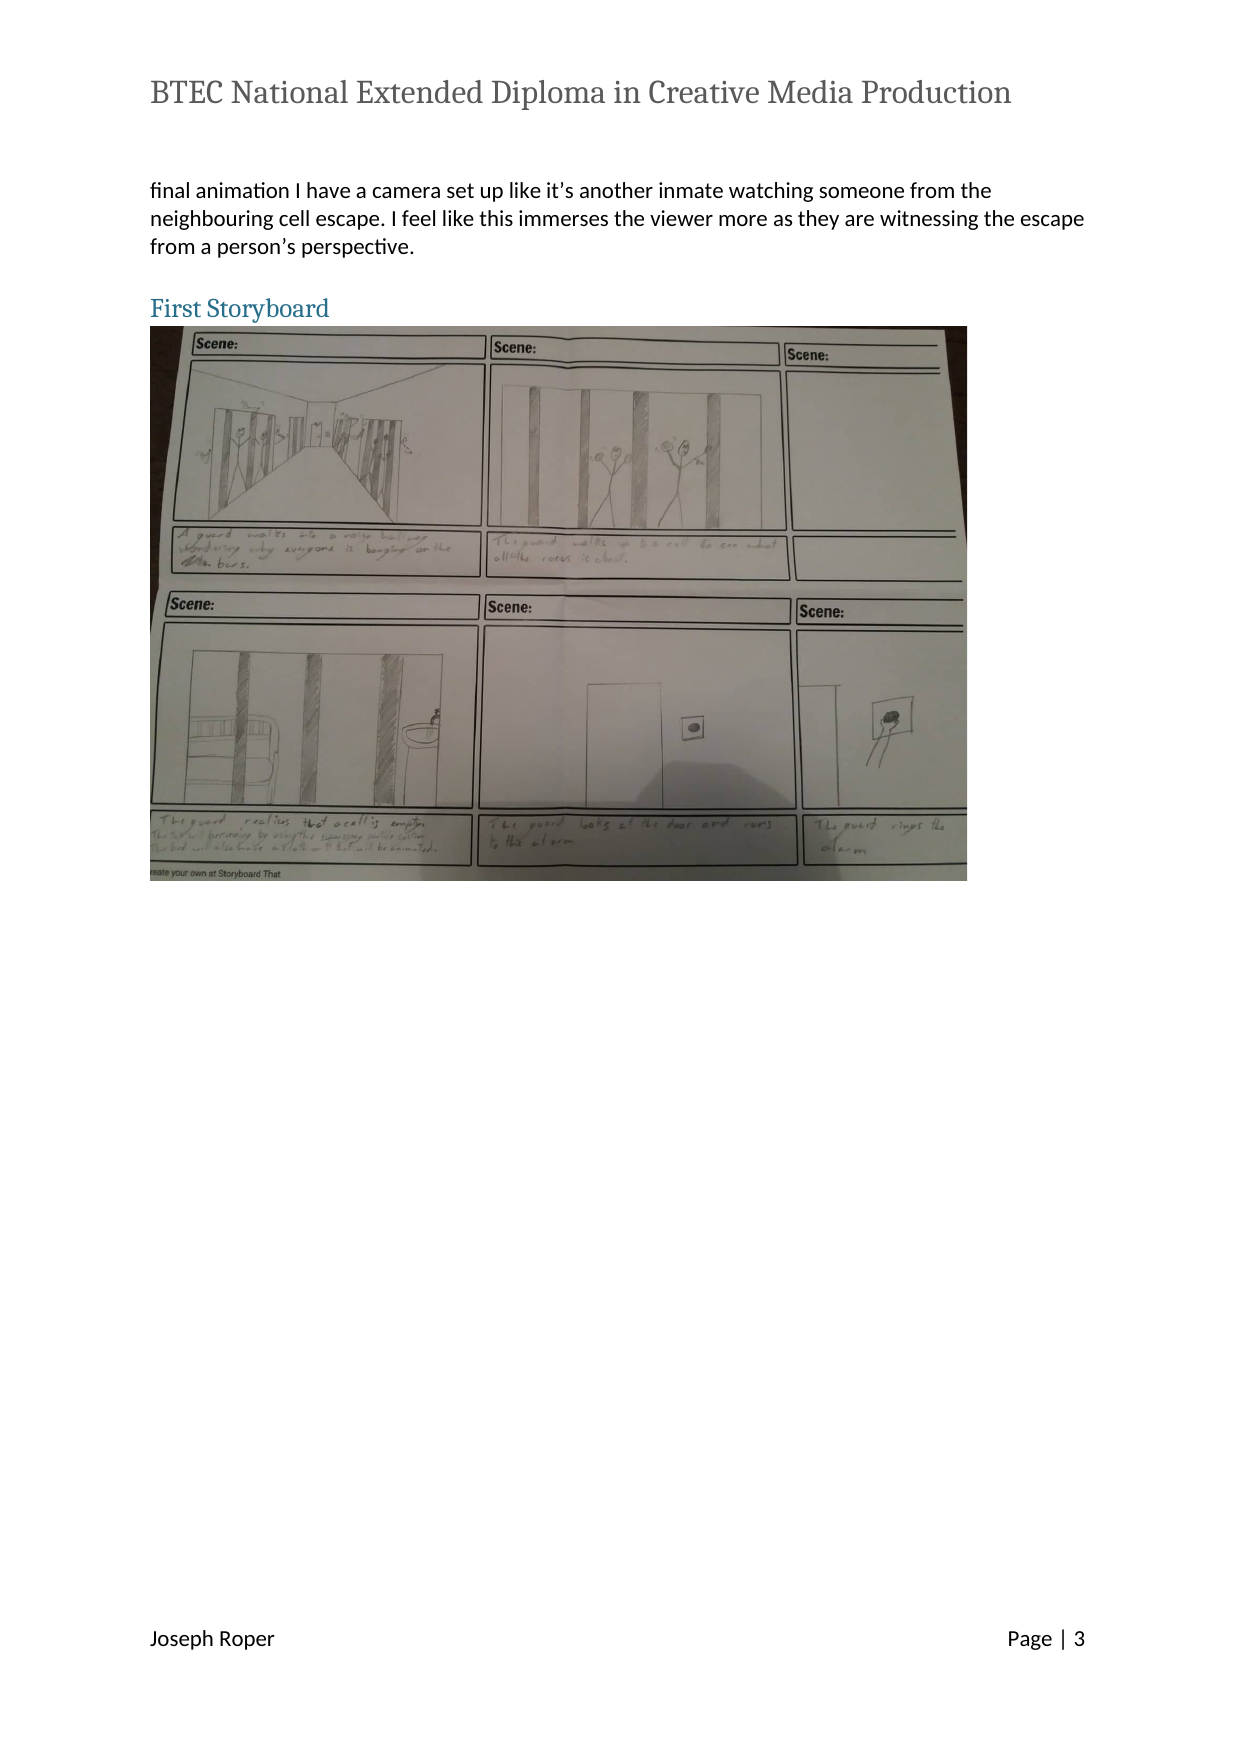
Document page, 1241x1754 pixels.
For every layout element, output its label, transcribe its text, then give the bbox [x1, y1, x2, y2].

picture [150, 326, 968, 881]
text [150, 176, 1090, 261]
subtitle First Storyboard [150, 293, 1090, 324]
